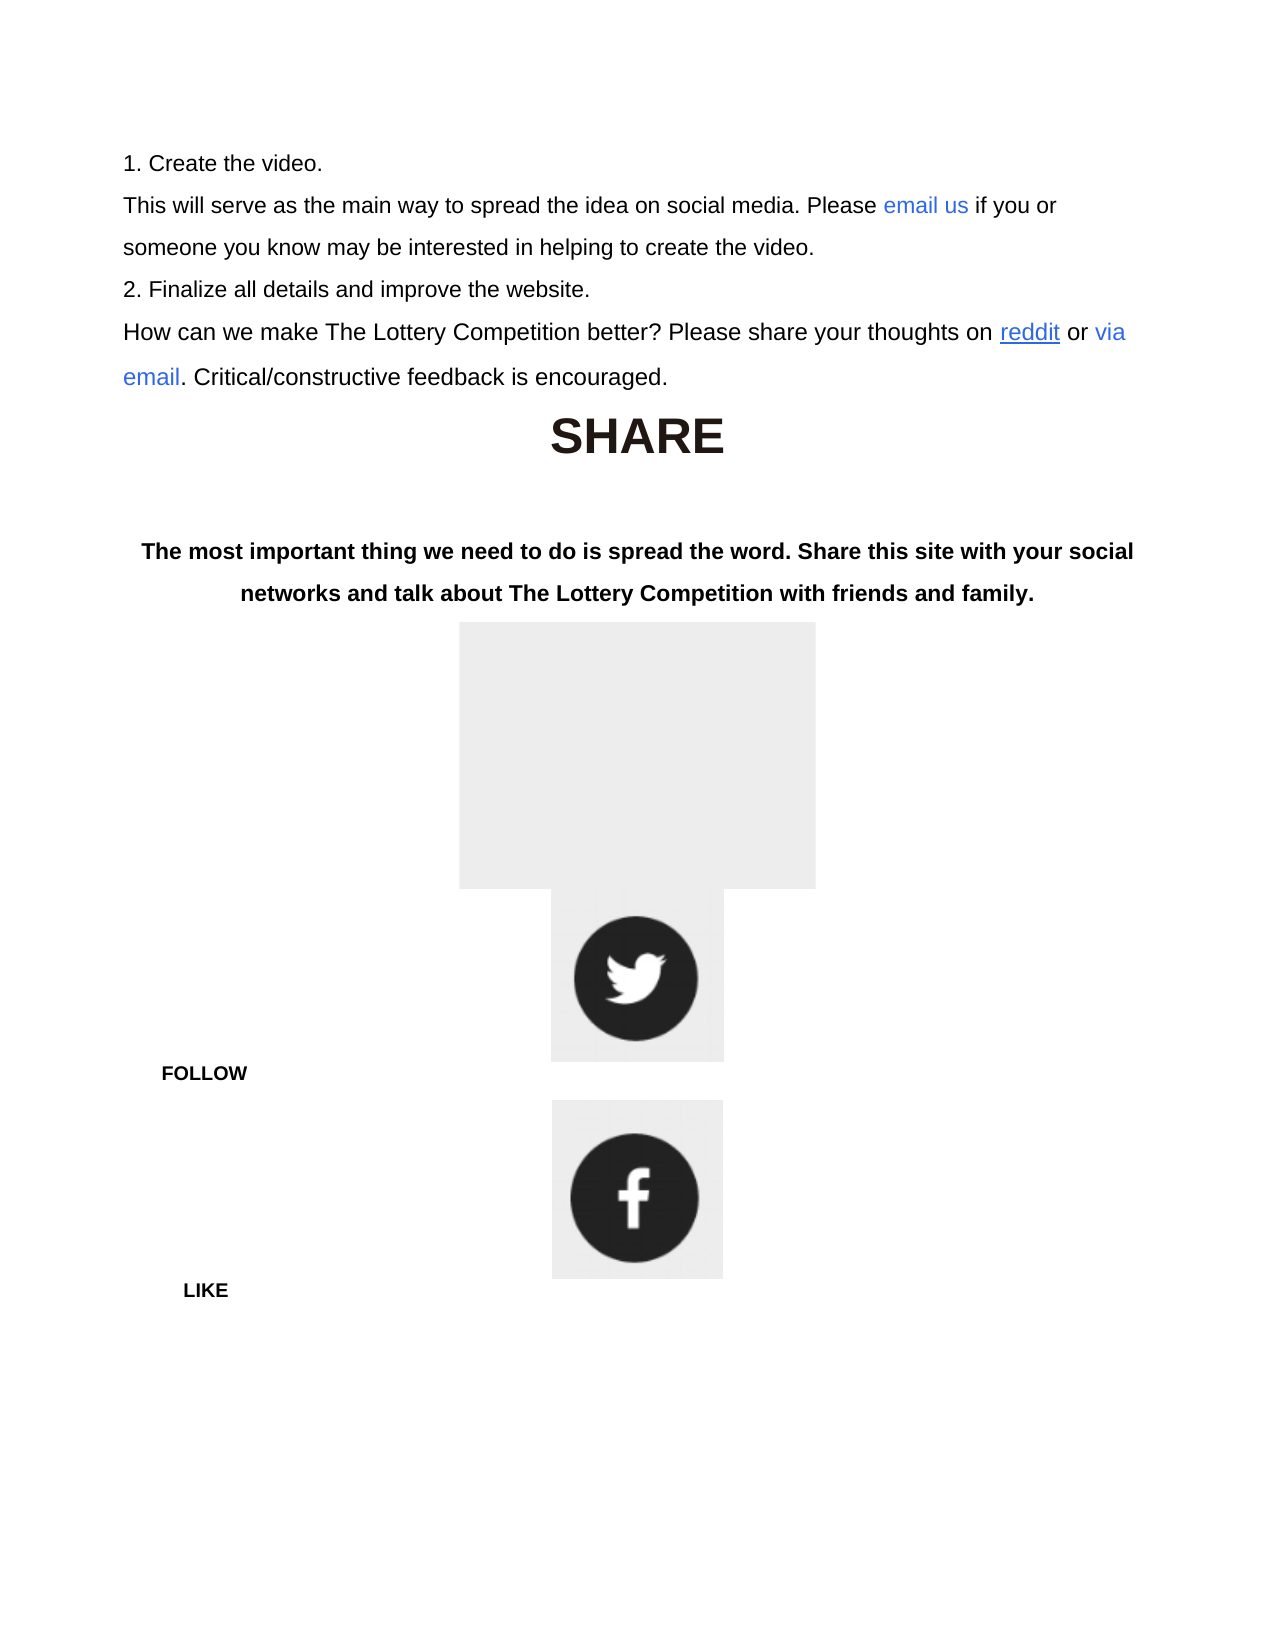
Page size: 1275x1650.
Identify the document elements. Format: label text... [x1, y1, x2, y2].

text The most important thing we need to do is spread the word. Share this site with your social networks and talk about The Lottery Competition with friends and family. [123, 538, 1152, 606]
picture [552, 1100, 723, 1279]
picture [459, 622, 816, 1062]
text 2. Finalize all details and improve the website. [123, 276, 1152, 303]
text How can we make The Lottery Competition better? Please share your thoughts on reddit or via email. Critical/constructive feedback is encouraged. [123, 318, 1152, 390]
text LIKE [123, 1279, 1152, 1302]
text This will serve as the main way to spread the idea on social media. Please email us if you or someone you know may be interested in helping to create the video. [123, 192, 1152, 261]
subtitle SHARE [123, 407, 1152, 464]
text 1. Create the video. [123, 150, 1152, 176]
text FOLLOW [123, 1062, 1152, 1084]
